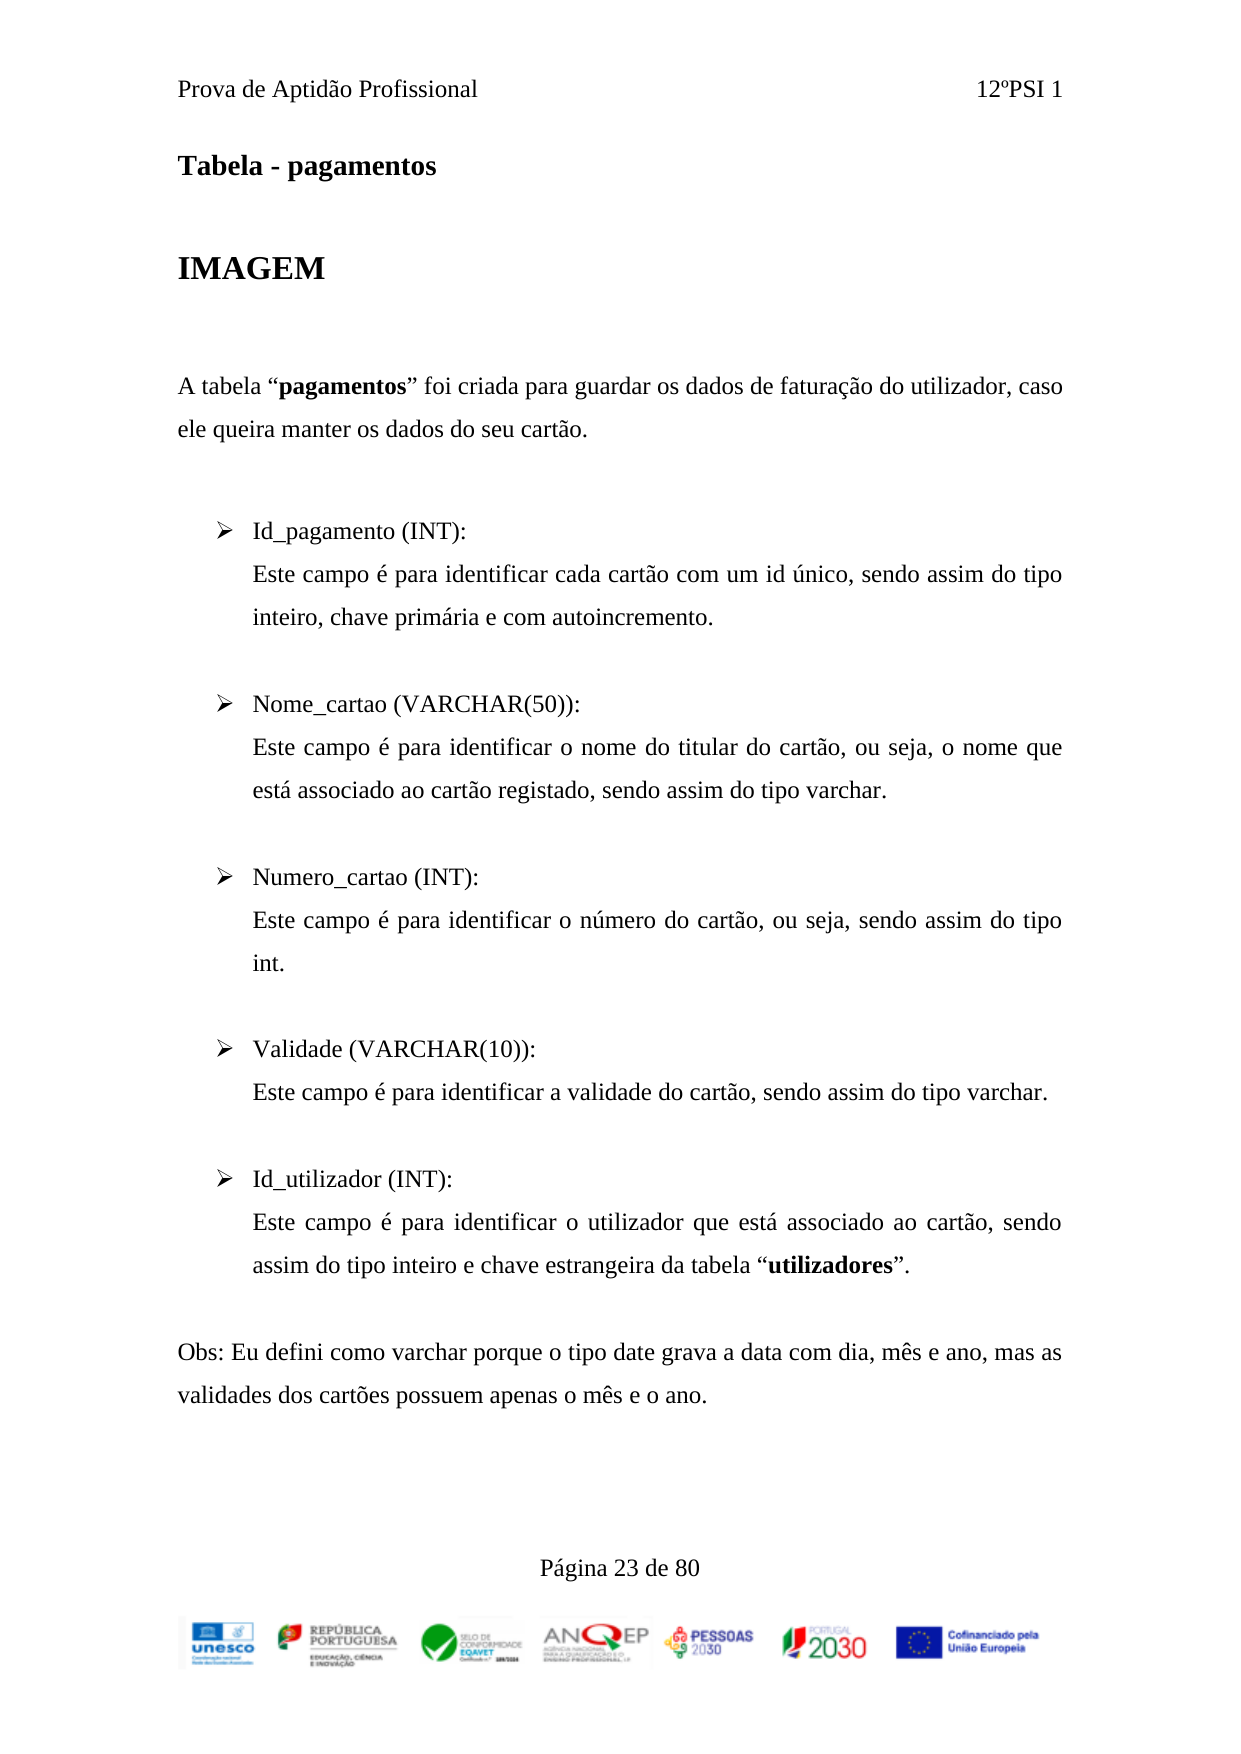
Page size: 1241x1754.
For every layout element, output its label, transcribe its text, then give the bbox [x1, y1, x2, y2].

list Numero_cartao (INT): [215, 862, 1063, 891]
picture [177, 1615, 1084, 1677]
text Tabela - pagamentos [177, 148, 1063, 181]
list Validade (VARCHAR(10)): [215, 1034, 1063, 1063]
list Id_pagamento (INT): [215, 516, 1063, 545]
list Obs: Eu defini como varchar porque o tipo date grava a data com dia, mês e ano, mas as validades dos cartões possuem apenas o mês e o ano. [177, 1337, 1063, 1409]
list Este campo é para identificar o utilizador que está associado ao cartão, sendo assim do tipo inteiro e chave estrangeira da tabela “utilizadores”. [252, 1207, 1063, 1279]
list Este campo é para identificar o nome do titular do cartão, ou seja, o nome que está associado ao cartão registado, sendo assim do tipo varchar. [252, 732, 1063, 804]
list Id_utilizador (INT): [215, 1164, 1063, 1192]
list Este campo é para identificar a validade do cartão, sendo assim do tipo varchar. [252, 1077, 1063, 1106]
text IMAGEM [177, 248, 1063, 286]
list Este campo é para identificar cada cartão com um id único, sendo assim do tipo inteiro, chave primária e com autoincremento. [252, 559, 1063, 631]
list Nome_cartao (VARCHAR(50)): [215, 689, 1063, 718]
list Este campo é para identificar o número do cartão, ou seja, sendo assim do tipo int. [252, 905, 1063, 977]
text A tabela “pagamentos” foi criada para guardar os dados de faturação do utilizador, caso ele queira manter os dados do seu cartão. [177, 371, 1063, 443]
